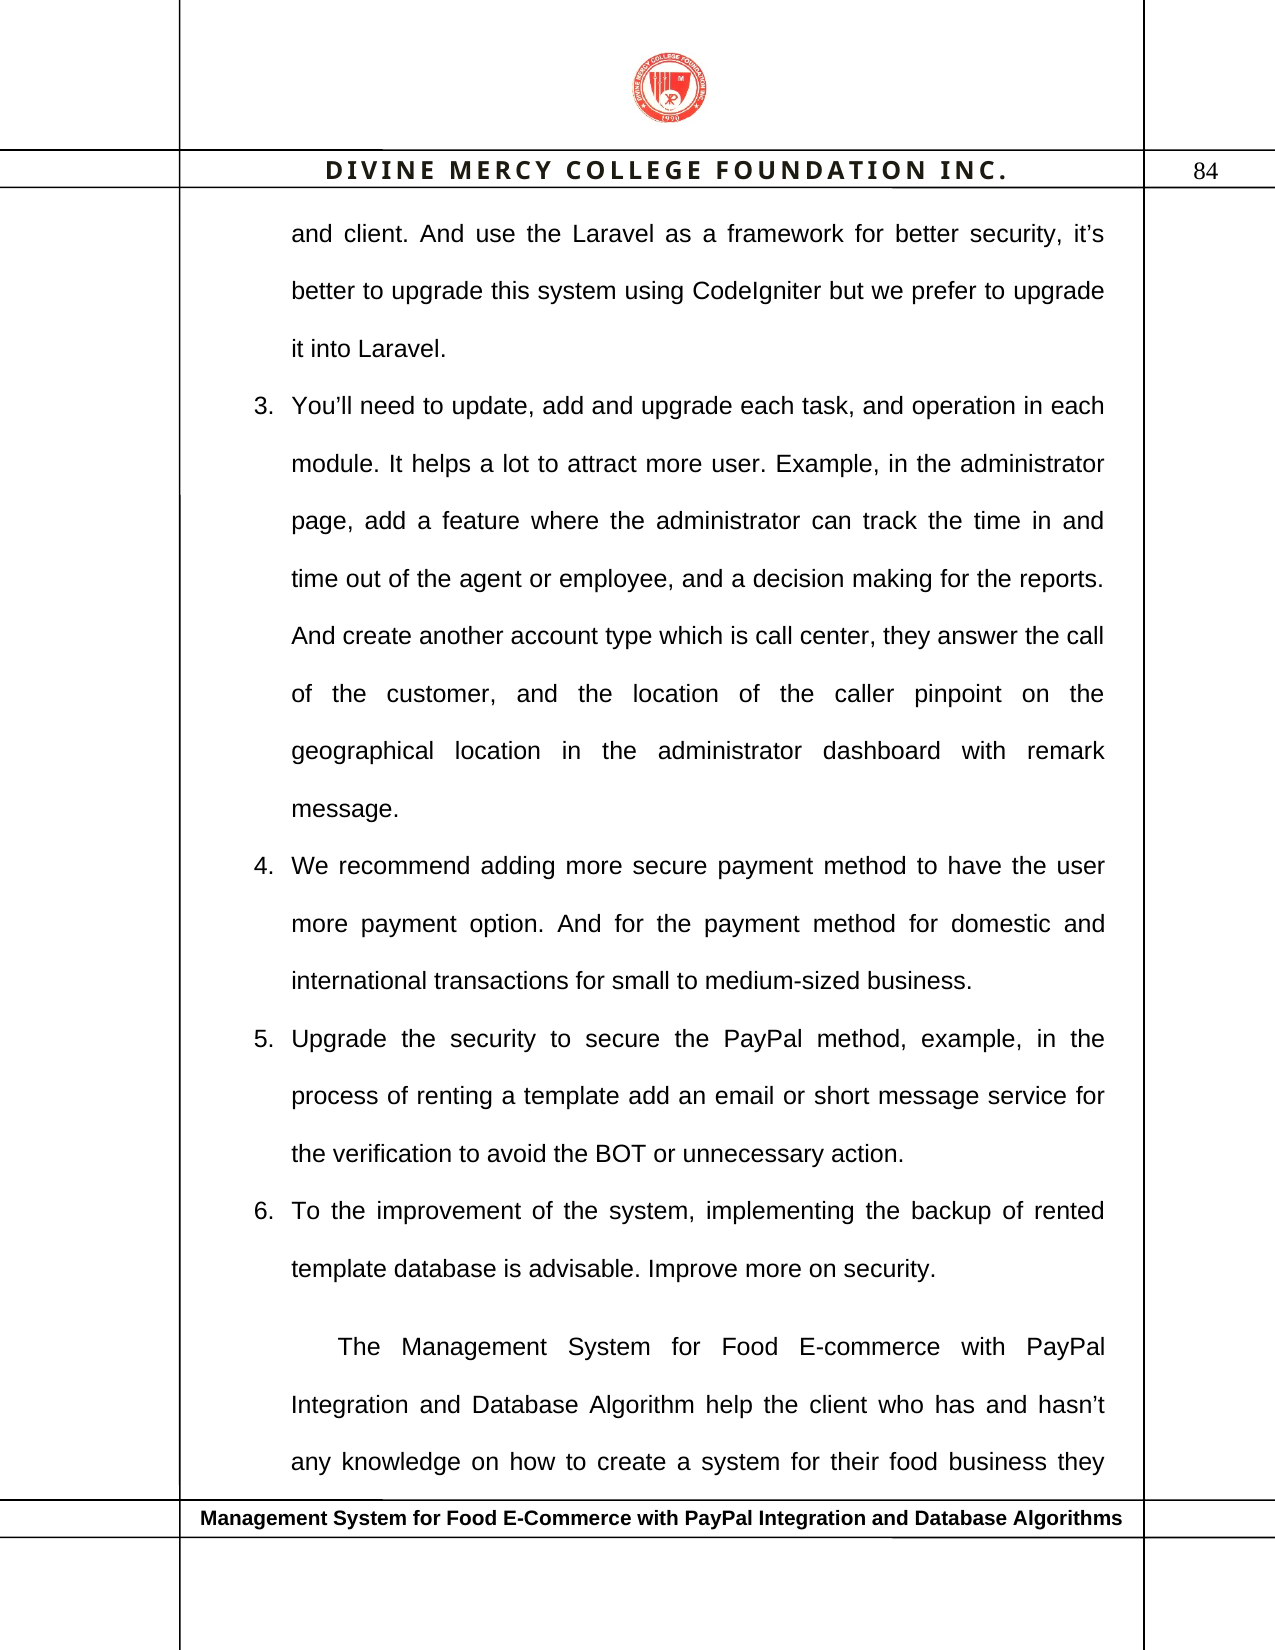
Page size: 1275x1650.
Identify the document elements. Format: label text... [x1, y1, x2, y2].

picture [632, 52, 709, 123]
list To the improvement of the system, implementing the backup of rented template database is advisable. Improve more on security. [253, 1196, 1106, 1282]
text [291, 1332, 1106, 1476]
list You’ll need to update, add and upgrade each task, and operation in each module. It helps a lot to attract more user. Example, in the administrator page, add a feature where the administrator can track the time in and time out of the agent or employee, and a decision making for the reports. And create another account type which is call center, they answer the call of the customer, and the location of the caller pinpoint on the geographical location in the administrator dashboard with remark message. [253, 391, 1106, 822]
list We recommend adding more secure payment method to have the user more payment option. And for the payment method for domestic and international transactions for small to medium-sized business. [253, 851, 1106, 995]
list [253, 219, 1106, 362]
list Upgrade the security to secure the PayPal method, example, in the process of renting a template add an email or short message service for the verification to avoid the BOT or unnecessary action. [253, 1024, 1106, 1167]
